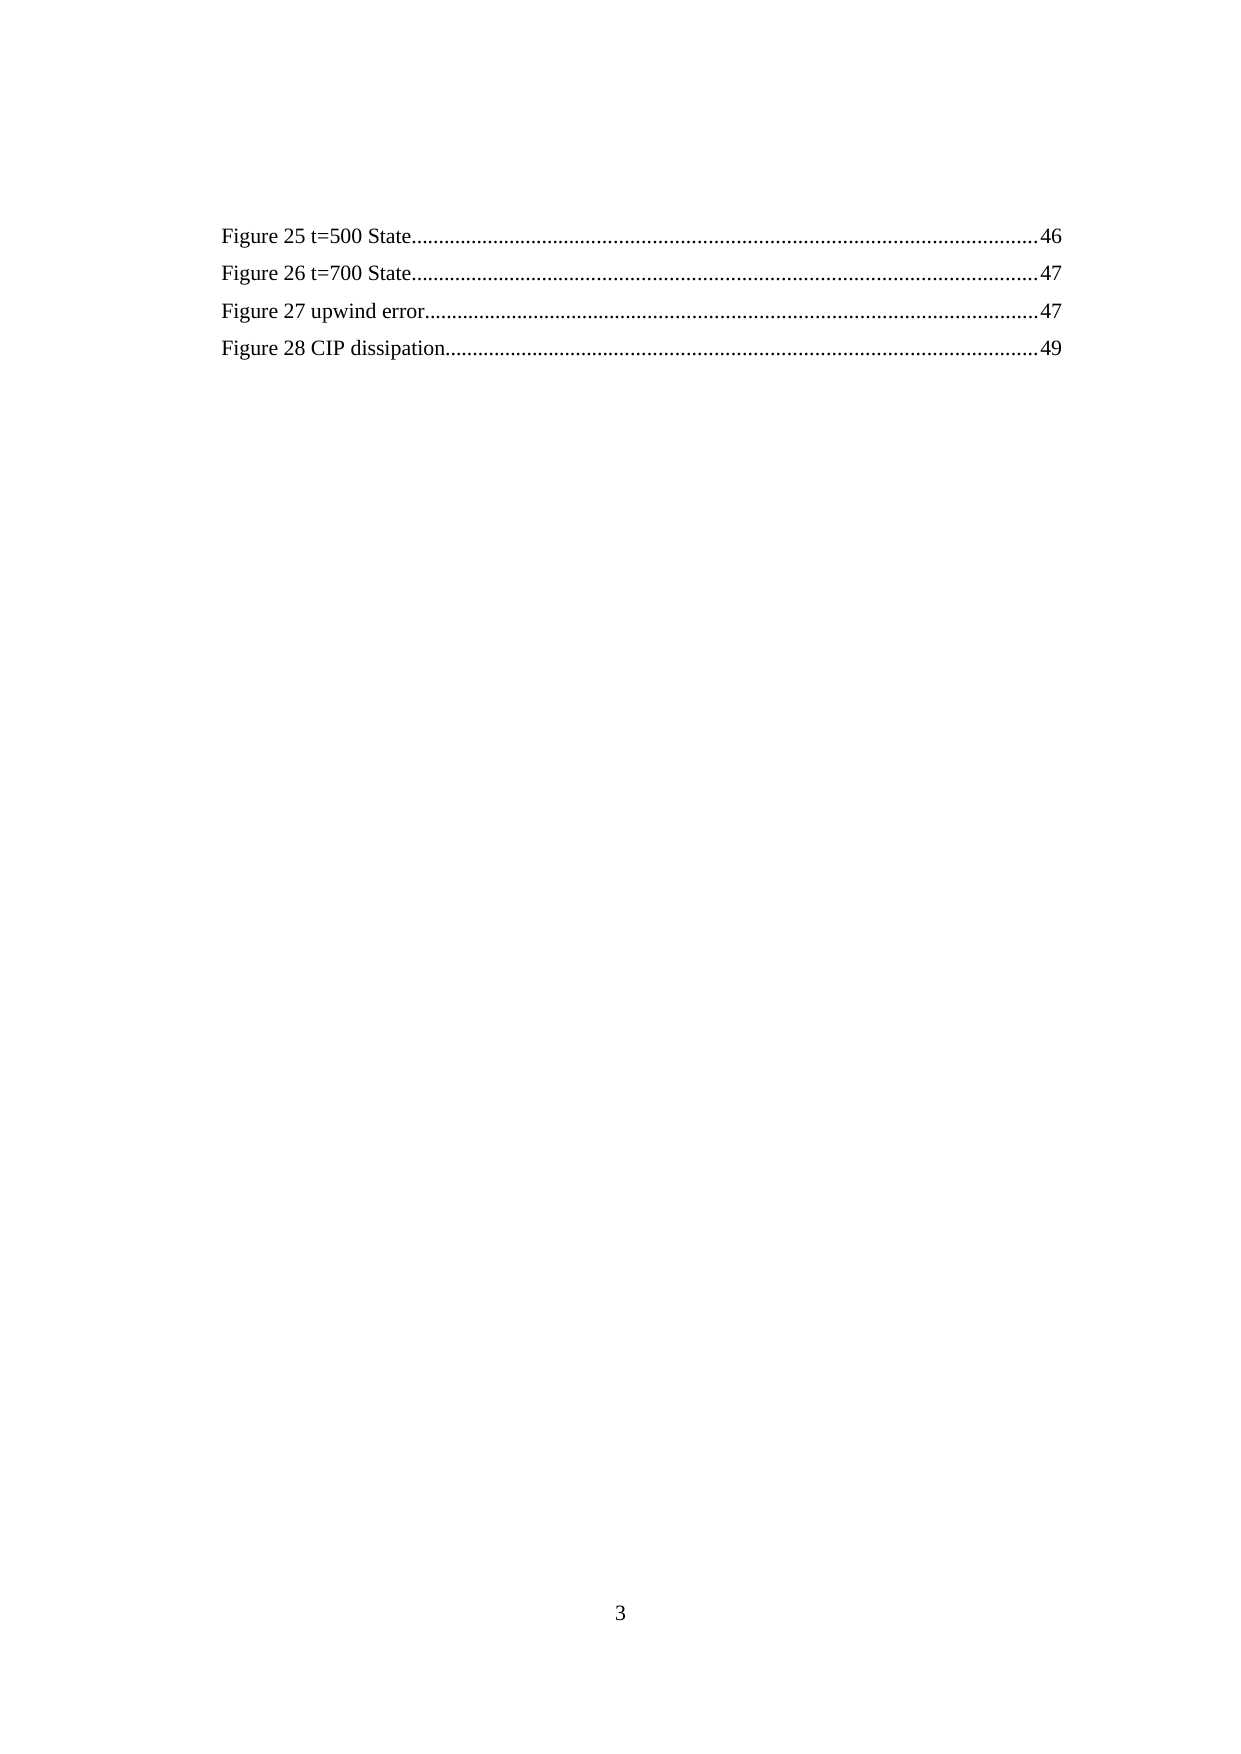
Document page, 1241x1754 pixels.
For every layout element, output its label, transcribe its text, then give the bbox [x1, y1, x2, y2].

text Figure 26 t=700 State 47 [221, 254, 1063, 292]
text Figure 28 CIP dissipation 49 [221, 329, 1063, 367]
text Figure 27 upwind error 47 [221, 292, 1063, 329]
text Figure 25 t=500 State 46 [221, 217, 1063, 254]
